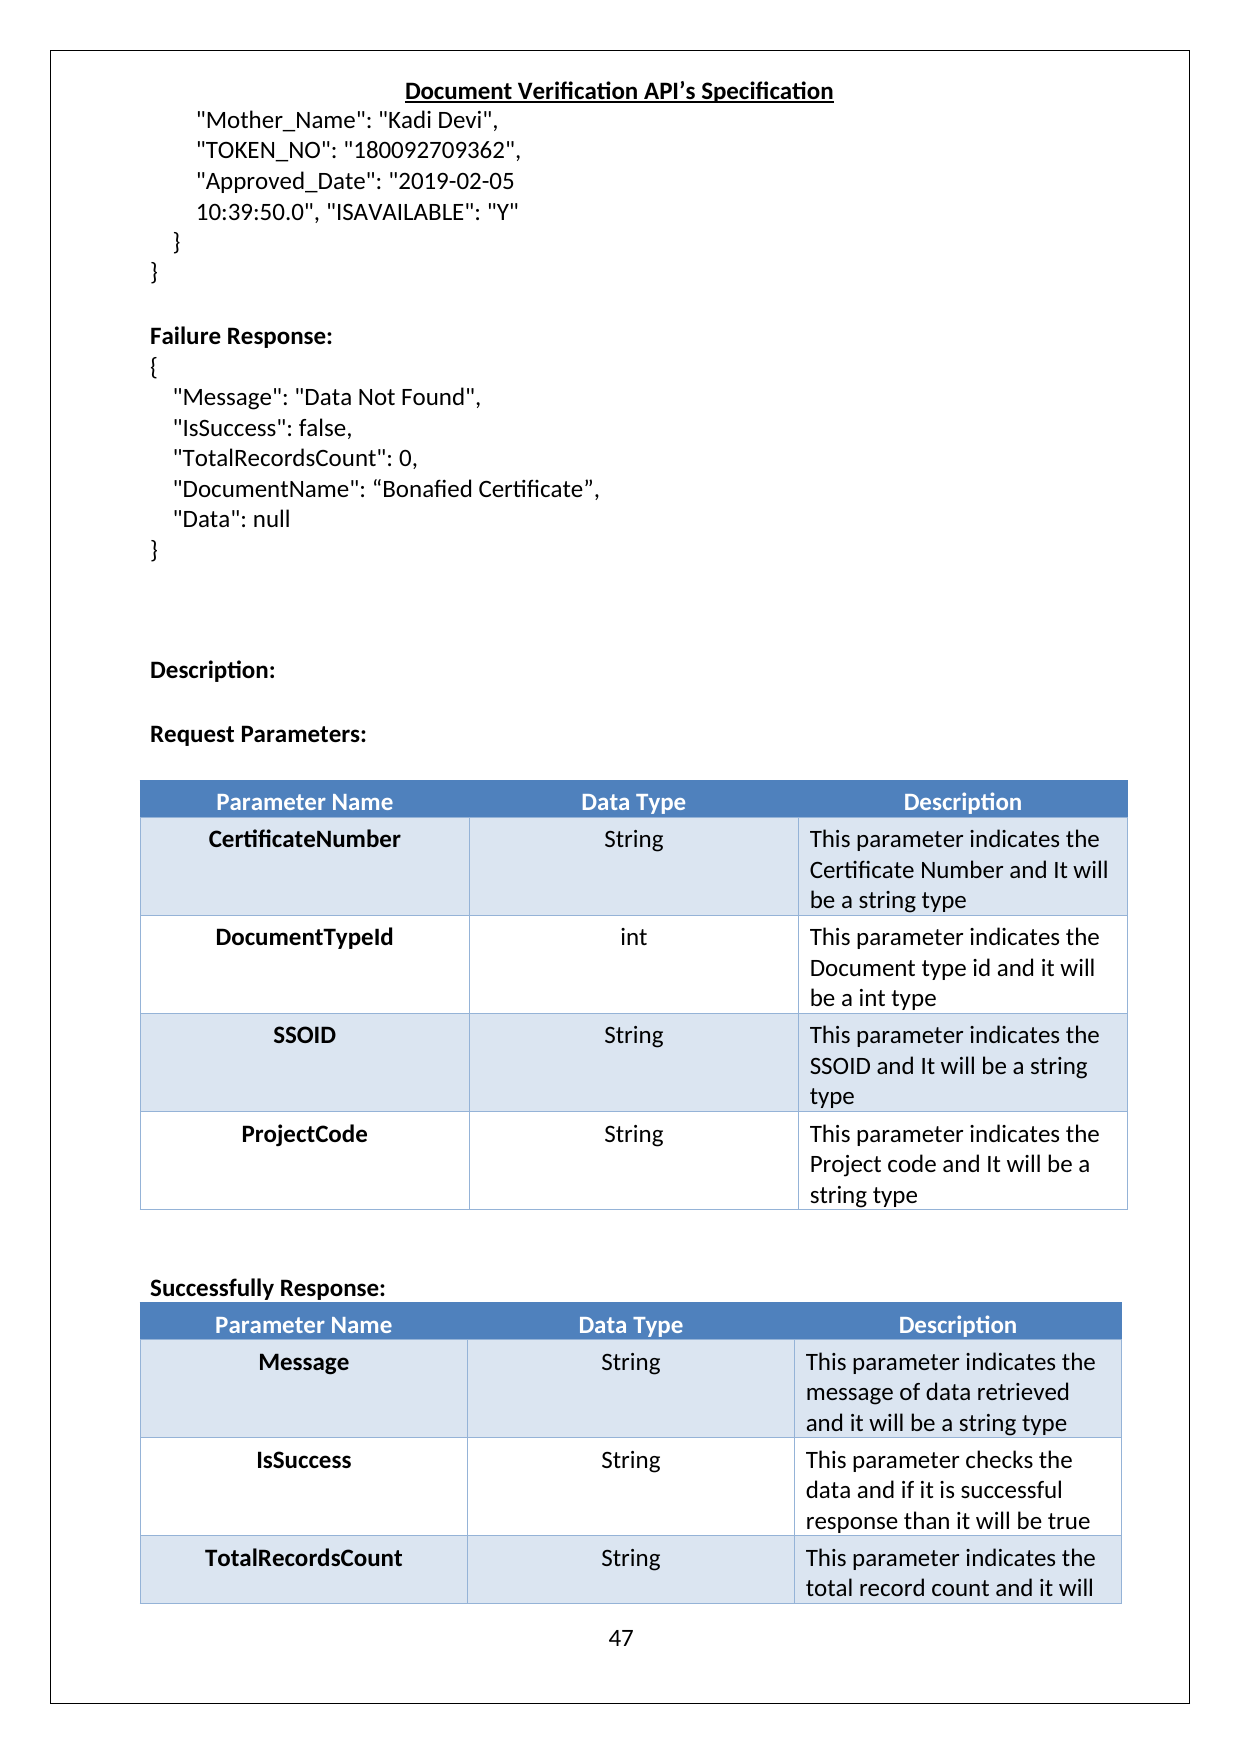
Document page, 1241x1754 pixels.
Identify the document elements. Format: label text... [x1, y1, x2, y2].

table_header Parameter Name [141, 1303, 467, 1339]
table_cell This parameter indicates the Document type id and it will be a int type [799, 916, 1127, 1013]
subtitle Successfully Response: [150, 1272, 1121, 1302]
text } [150, 535, 1121, 565]
table_cell SSOID [141, 1014, 469, 1111]
subtitle Failure Response: [150, 320, 1121, 351]
text } [150, 256, 1121, 287]
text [196, 104, 567, 165]
table_cell This parameter indicates the message of data retrieved and it will be a string type [795, 1340, 1121, 1437]
table_header Description [799, 781, 1127, 817]
text "Approved_Date": "2019-02-05 10:39:50.0", "ISAVAILABLE": "Y" [196, 165, 645, 226]
table_cell String [468, 1438, 794, 1535]
table_cell String [470, 1014, 798, 1111]
table_cell DocumentTypeId [141, 916, 469, 1013]
text { [150, 351, 1121, 381]
table_cell String [470, 1112, 798, 1209]
table_cell This parameter indicates the Project code and It will be a string type [799, 1112, 1127, 1209]
table_cell This parameter checks the data and if it is successful response than it will be true [795, 1438, 1121, 1535]
table_header Description [795, 1303, 1121, 1339]
table_cell IsSuccess [141, 1438, 467, 1535]
table_header Data Type [468, 1303, 794, 1339]
table_cell This parameter indicates the Certificate Number and It will be a string type [799, 818, 1127, 915]
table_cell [795, 1536, 1121, 1603]
table_header Data Type [470, 781, 798, 817]
subtitle Description: [150, 655, 1121, 685]
table_cell ProjectCode [141, 1112, 469, 1209]
table_cell int [470, 916, 798, 1013]
subtitle Request Parameters: [150, 719, 1121, 749]
table_cell This parameter indicates the SSOID and It will be a string type [799, 1014, 1127, 1111]
table_cell TotalRecordsCount [141, 1536, 467, 1603]
table_cell String [470, 818, 798, 915]
table_header Parameter Name [141, 781, 469, 817]
text "DocumentName": “Bonafied Certificate”, "Data": null [172, 473, 600, 534]
table_cell String [468, 1340, 794, 1437]
text } [172, 226, 1121, 256]
table_cell Message [141, 1340, 467, 1437]
text "Message": "Data Not Found", "IsSuccess": false, "TotalRecordsCount": 0, [172, 381, 483, 473]
table_cell CertificateNumber [141, 818, 469, 915]
table_cell String [468, 1536, 794, 1603]
